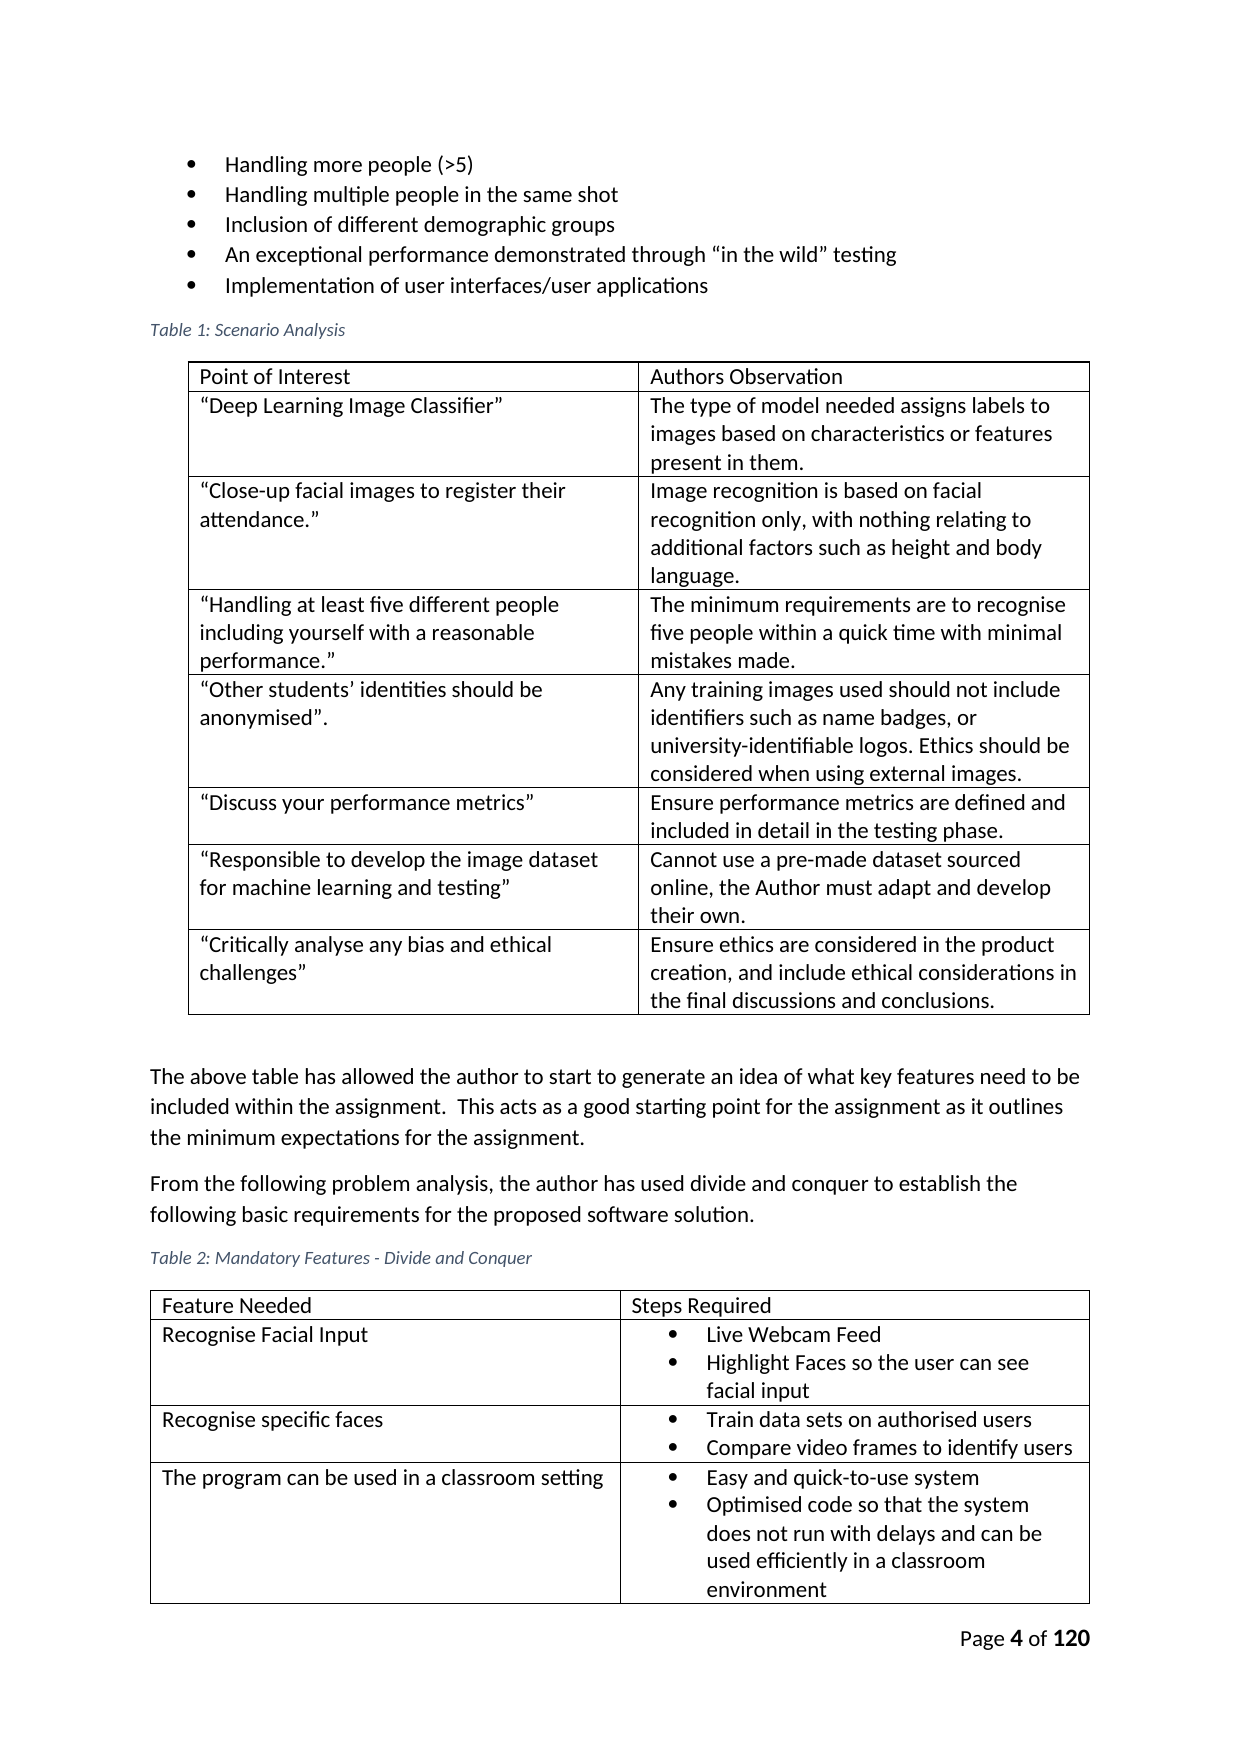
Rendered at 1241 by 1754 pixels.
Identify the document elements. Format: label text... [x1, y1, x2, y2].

table_cell “Responsible to develop the image dataset for machine learning and testing” [189, 845, 638, 929]
table_cell Recognise specific faces [151, 1406, 620, 1462]
table_cell “Critically analyse any bias and ethical challenges” [189, 930, 638, 1014]
text From the following problem analysis, the author has used divide and conquer to establish the following basic requirements for the proposed software solution. [150, 1169, 1090, 1228]
table_cell The type of model needed assigns labels to images based on characteristics or features present in them. [639, 392, 1089, 476]
table_cell Ensure performance metrics are defined and included in detail in the testing phase. [639, 788, 1089, 844]
table_cell Image recognition is based on facial recognition only, with nothing relating to additional factors such as height and body language. [639, 477, 1089, 589]
table_header Authors Observation [639, 363, 1089, 391]
list Implementation of user interfaces/user applications [187, 271, 1090, 299]
table_cell Any training images used should not include identifiers such as name badges, or university-identifiable logos. Ethics should be considered when using external images. [639, 675, 1089, 787]
table_cell Train data sets on authorised users Compare video frames to identify users [621, 1406, 1089, 1462]
table_cell “Close-up facial images to register their attendance.” [189, 477, 638, 589]
list Handling multiple people in the same shot [187, 180, 1090, 208]
list Inclusion of different demographic groups [187, 210, 1090, 238]
list An exceptional performance demonstrated through “in the wild” testing [187, 241, 1090, 269]
table_cell The minimum requirements are to recognise five people within a quick time with minimal mistakes made. [639, 590, 1089, 674]
list Handling more people (>5) [187, 150, 1090, 178]
text The above table has allowed the author to start to generate an idea of what key features need to be included within the assignment. This acts as a good starting point for the assignment as it outlines the minimum expectations for the assignment. [150, 1062, 1090, 1151]
table_cell “Handling at least five different people including yourself with a reasonable performance.” [189, 590, 638, 674]
table_cell “Discuss your performance metrics” [189, 788, 638, 844]
table_header Point of Interest [189, 363, 638, 391]
table_cell Recognise Facial Input [151, 1320, 620, 1404]
table_header Feature Needed [151, 1291, 620, 1319]
table_cell “Deep Learning Image Classifier” [189, 392, 638, 476]
table_cell Easy and quick-to-use system Optimised code so that the system does not run with delays and can be used efficiently in a classroom environment [621, 1463, 1089, 1603]
table_cell “Other students’ identities should be anonymised”. [189, 675, 638, 787]
table_cell Live Webcam Feed Highlight Faces so the user can see facial input [621, 1320, 1089, 1404]
table_cell Cannot use a pre-made dataset sourced online, the Author must adapt and develop their own. [639, 845, 1089, 929]
table_header Steps Required [621, 1291, 1089, 1319]
table_cell Ensure ethics are considered in the product creation, and include ethical considerations in the final discussions and conclusions. [639, 930, 1089, 1014]
table_cell The program can be used in a classroom setting [151, 1463, 620, 1603]
